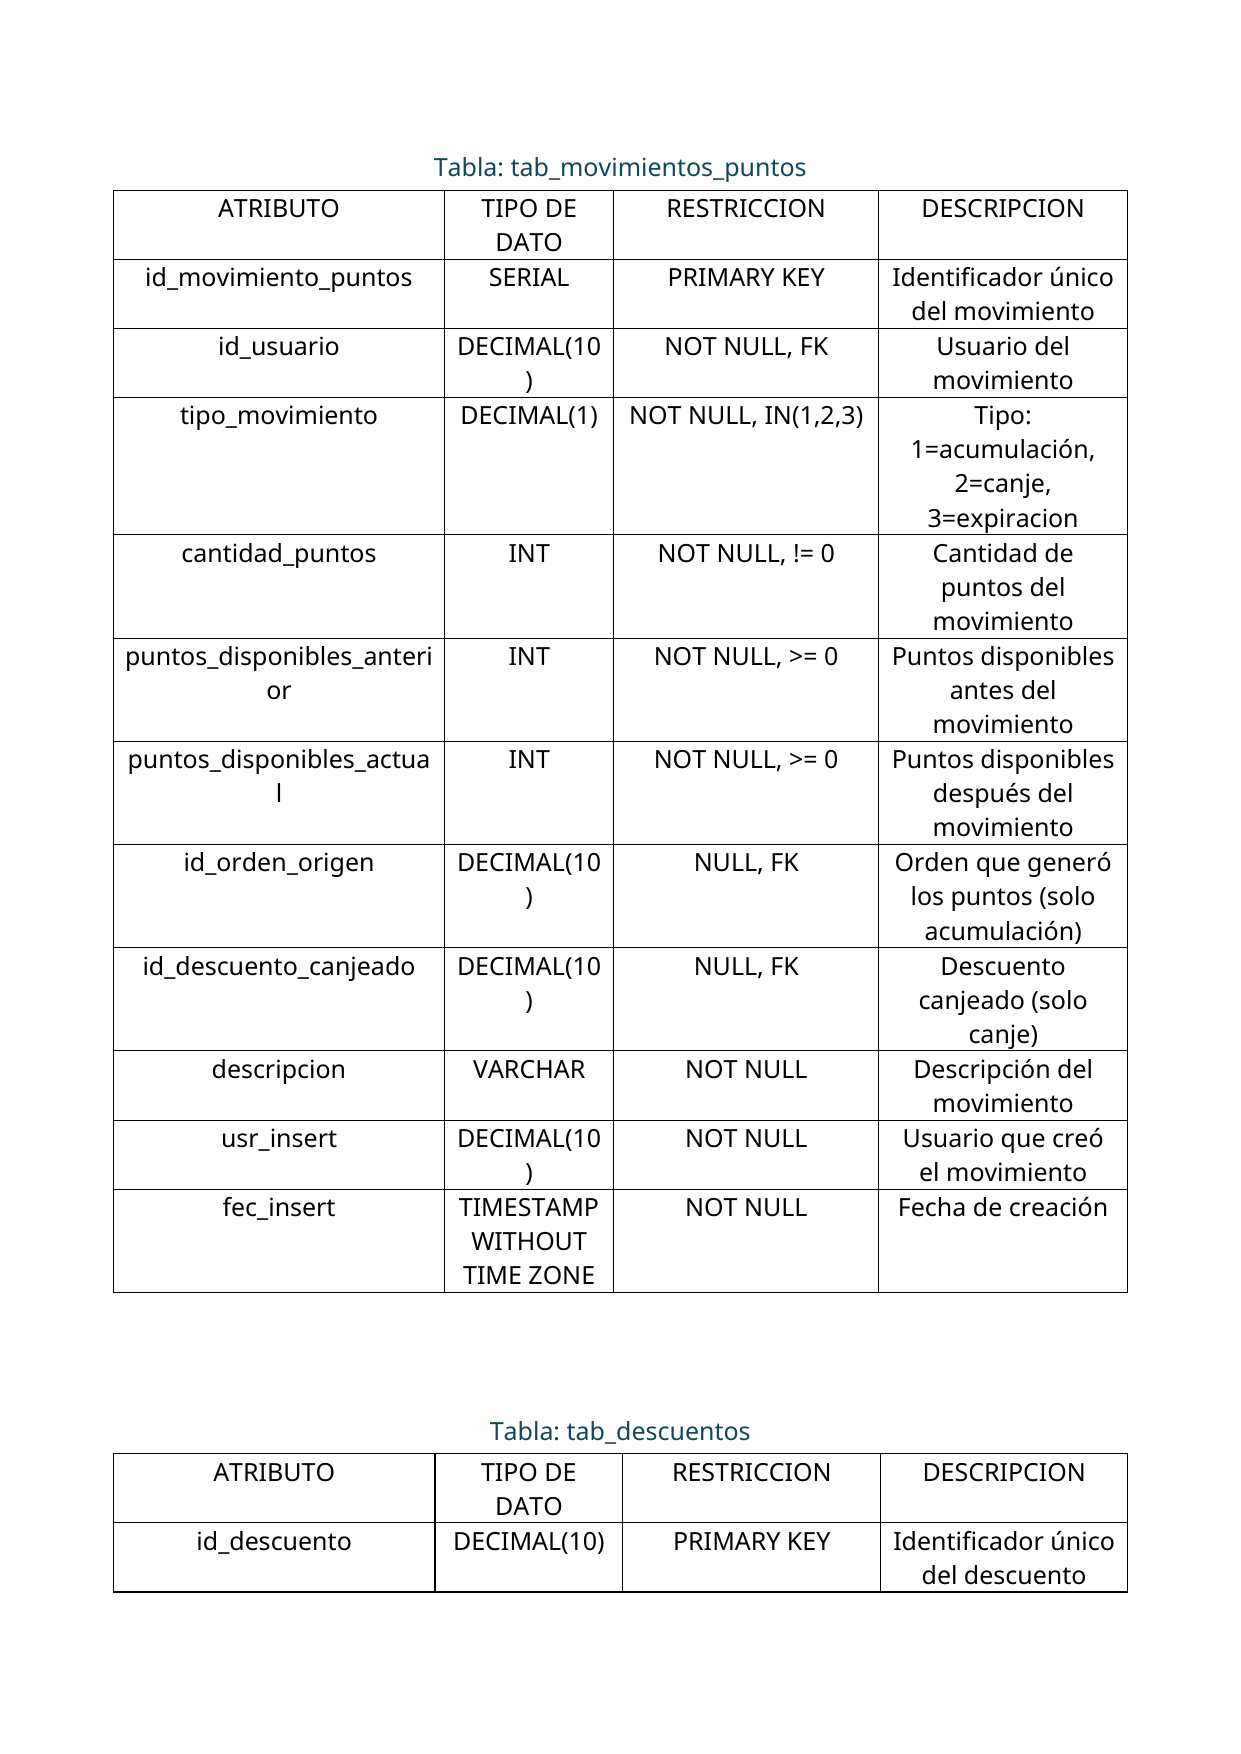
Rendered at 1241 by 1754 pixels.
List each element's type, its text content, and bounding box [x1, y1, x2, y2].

table_cell Usuario del movimiento [879, 329, 1127, 397]
table_cell SERIAL [445, 260, 613, 328]
table_cell puntos_disponibles_actual [114, 742, 444, 844]
table_cell descripcion [114, 1051, 444, 1119]
table_cell INT [445, 639, 613, 741]
table_header DESCRIPCION [881, 1454, 1127, 1522]
table_cell id_usuario [114, 329, 444, 397]
table_cell DECIMAL(10) [445, 1121, 613, 1189]
table_cell fec_insert [114, 1190, 444, 1292]
table_cell Identificador único del descuento [881, 1523, 1127, 1591]
table_cell INT [445, 742, 613, 844]
table_cell NOT NULL [614, 1121, 878, 1189]
table_cell NOT NULL, FK [614, 329, 878, 397]
table_header DESCRIPCION [879, 191, 1127, 259]
table_cell NULL, FK [614, 948, 878, 1050]
table_cell id_descuento_canjeado [114, 948, 444, 1050]
table_cell DECIMAL(10) [436, 1523, 622, 1591]
table_cell DECIMAL(1) [445, 398, 613, 534]
table_cell cantidad_puntos [114, 535, 444, 637]
table_cell NOT NULL, != 0 [614, 535, 878, 637]
table_cell puntos_disponibles_anterior [114, 639, 444, 741]
table_header ATRIBUTO [114, 191, 444, 259]
table_cell id_descuento [114, 1523, 434, 1591]
table_cell usr_insert [114, 1121, 444, 1189]
table_header TIPO DE DATO [445, 191, 613, 259]
table_cell NOT NULL [614, 1051, 878, 1119]
table_cell DECIMAL(10) [445, 329, 613, 397]
table_cell Descripción del movimiento [879, 1051, 1127, 1119]
table_cell DECIMAL(10) [445, 845, 613, 947]
table_cell tipo_movimiento [114, 398, 444, 534]
table_cell PRIMARY KEY [623, 1523, 880, 1591]
subtitle Tabla: tab_descuentos [112, 1414, 1128, 1448]
table_header RESTRICCION [614, 191, 878, 259]
table_cell NOT NULL, IN(1,2,3) [614, 398, 878, 534]
table_cell PRIMARY KEY [614, 260, 878, 328]
table_cell Usuario que creó el movimiento [879, 1121, 1127, 1189]
table_cell Orden que generó los puntos (solo acumulación) [879, 845, 1127, 947]
table_cell DECIMAL(10) [445, 948, 613, 1050]
table_cell TIMESTAMP WITHOUT TIME ZONE [445, 1190, 613, 1292]
table_cell NOT NULL, >= 0 [614, 639, 878, 741]
table_header RESTRICCION [623, 1454, 880, 1522]
table_cell Cantidad de puntos del movimiento [879, 535, 1127, 637]
table_cell id_movimiento_puntos [114, 260, 444, 328]
table_header TIPO DE DATO [436, 1454, 622, 1522]
table_cell NOT NULL, >= 0 [614, 742, 878, 844]
table_cell Descuento canjeado (solo canje) [879, 948, 1127, 1050]
table_cell VARCHAR [445, 1051, 613, 1119]
table_cell Identificador único del movimiento [879, 260, 1127, 328]
table_cell NOT NULL [614, 1190, 878, 1292]
subtitle Tabla: tab_movimientos_puntos [112, 150, 1128, 184]
table_cell Tipo: 1=acumulación, 2=canje, 3=expiracion [879, 398, 1127, 534]
table_cell id_orden_origen [114, 845, 444, 947]
table_cell Fecha de creación [879, 1190, 1127, 1292]
table_cell Puntos disponibles antes del movimiento [879, 639, 1127, 741]
table_cell INT [445, 535, 613, 637]
table_header ATRIBUTO [114, 1454, 434, 1522]
table_cell Puntos disponibles después del movimiento [879, 742, 1127, 844]
table_cell NULL, FK [614, 845, 878, 947]
